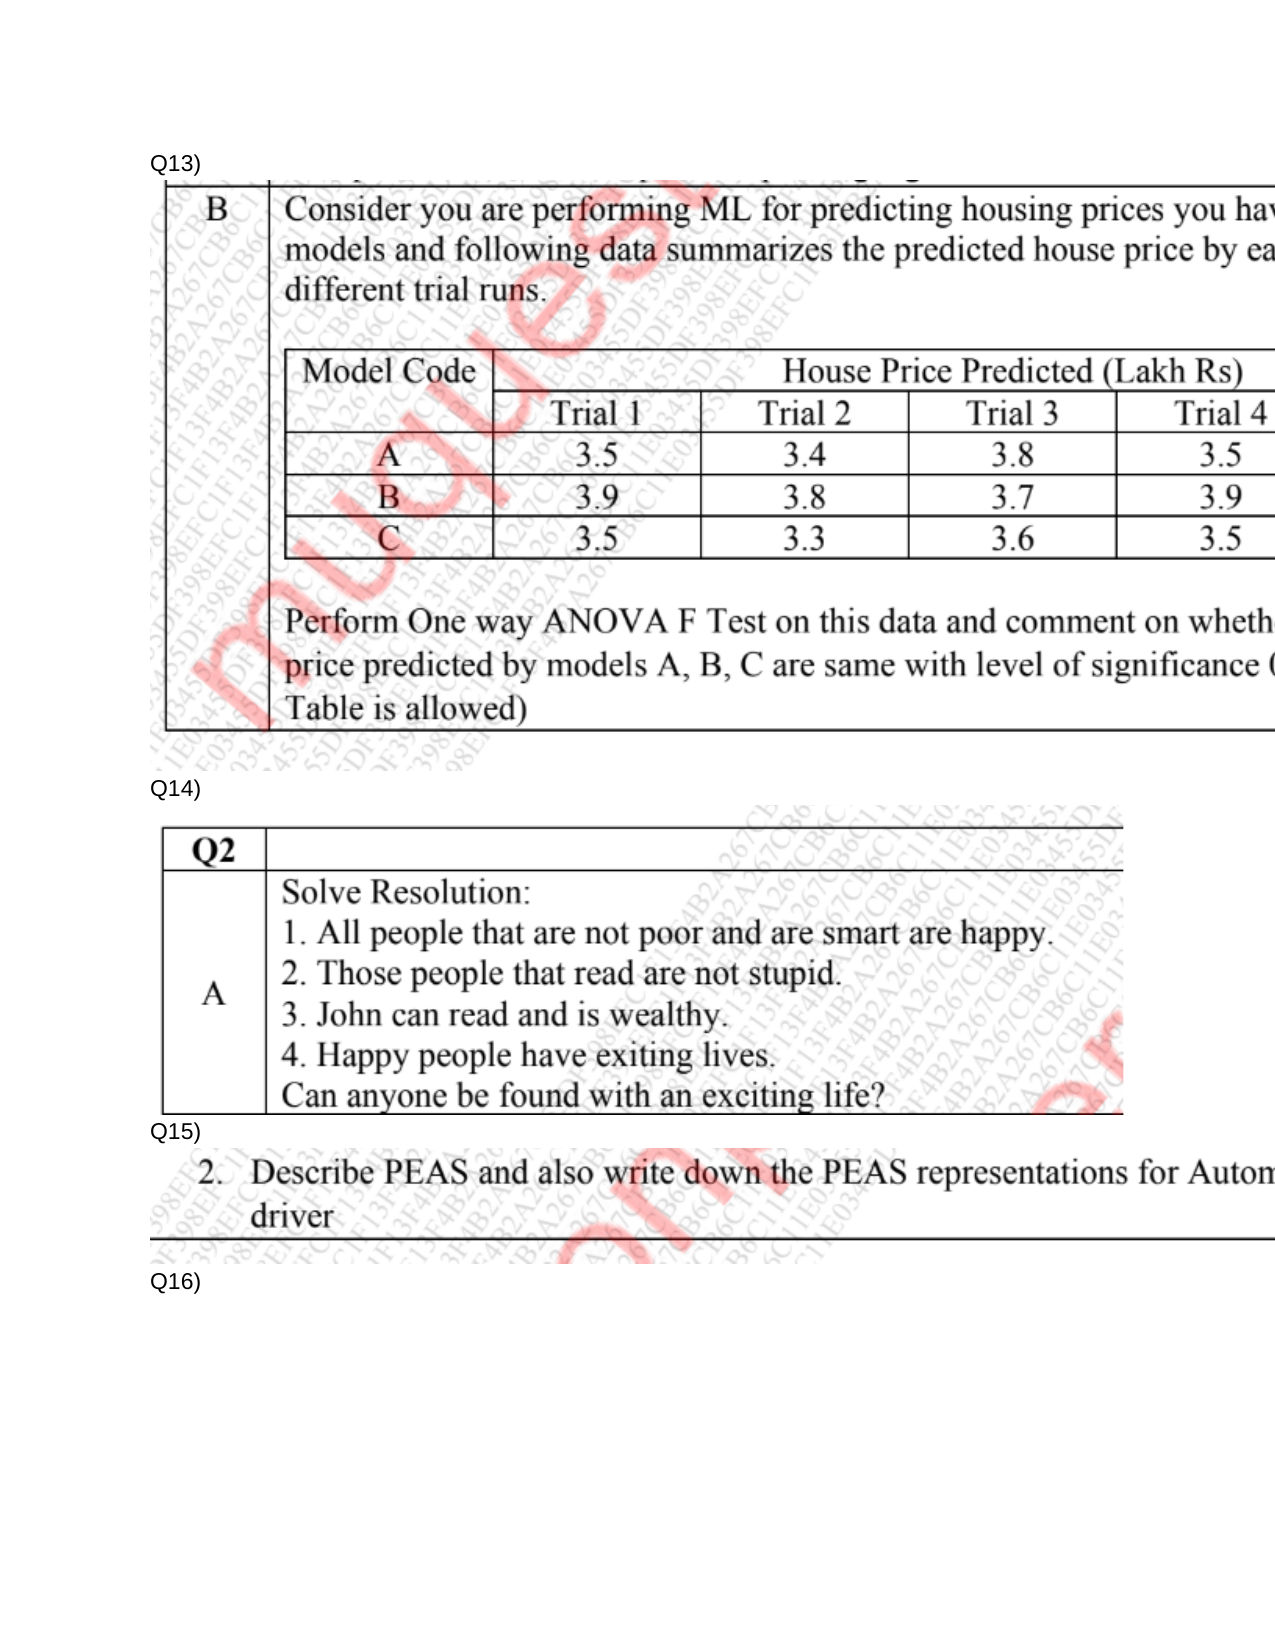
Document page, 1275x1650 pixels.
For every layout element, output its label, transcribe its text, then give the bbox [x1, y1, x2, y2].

picture [150, 180, 1275, 771]
picture [150, 1148, 1275, 1264]
text Q16) [150, 1268, 1125, 1294]
text Q15) [150, 1118, 1125, 1144]
picture [150, 805, 1124, 1115]
text Q13) [150, 150, 1125, 180]
